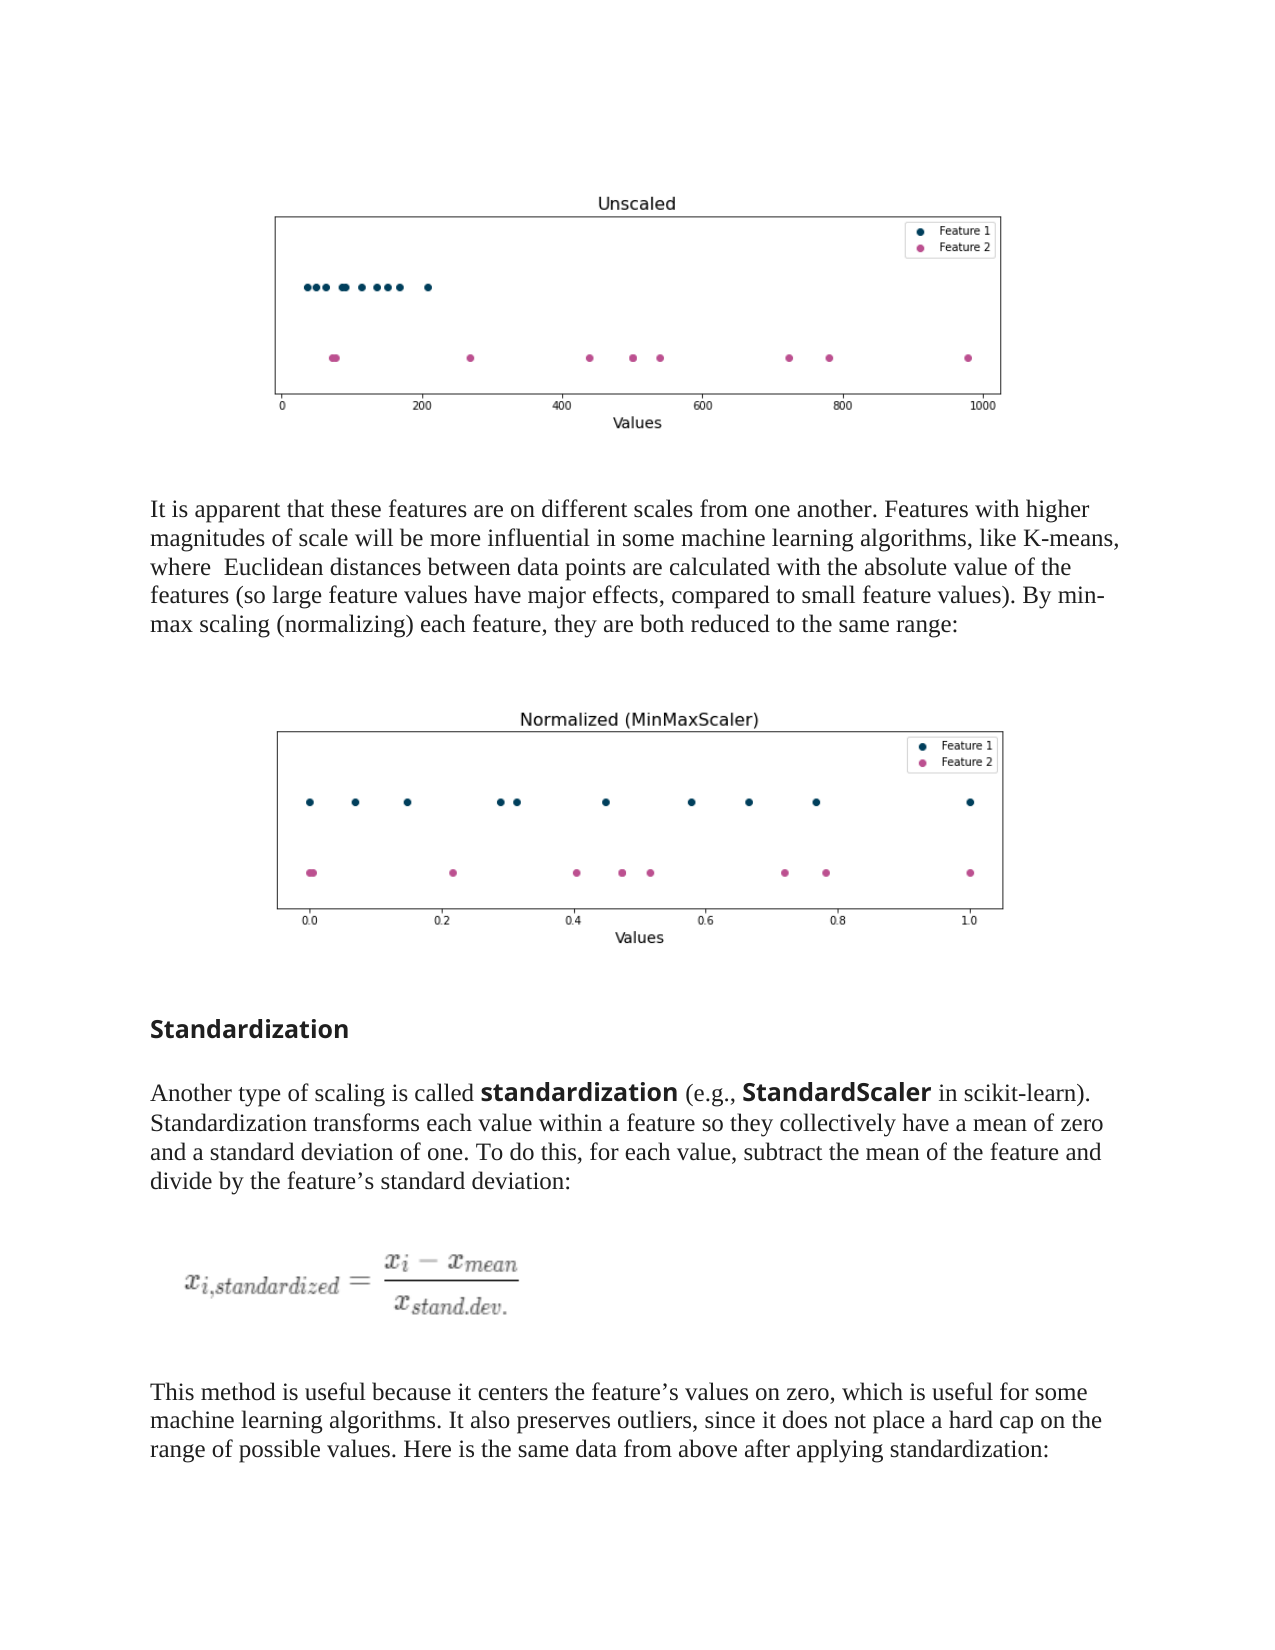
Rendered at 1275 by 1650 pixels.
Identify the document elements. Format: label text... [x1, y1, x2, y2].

picture [150, 667, 1125, 992]
text This method is useful because it centers the feature’s values on zero, which is useful for some machine learning algorithms. It also preserves outliers, since it does not place a hard cap on the range of possible values. Here is the same data from above after applying standardization: [150, 1377, 1125, 1463]
text Standardization [150, 1011, 1125, 1045]
text Another type of scaling is called standardization (e.g., StandardScaler in scikit-learn). Standardization transforms each value within a feature so they collectively have a mean of zero and a standard deviation of one. To do this, for each value, subtract the mean of the feature and divide by the feature’s standard deviation: [150, 1074, 1125, 1195]
picture [150, 150, 1125, 475]
text It is apparent that these features are on different scales from one another. Features with higher magnitudes of scale will be more influential in some machine learning algorithms, like K-means, where Euclidean distances between data points are calculated with the absolute value of the features (so large feature values have major effects, compared to small feature values). By min-max scaling (normalizing) each feature, they are both reduced to the same range: [150, 494, 1125, 638]
picture [150, 1223, 577, 1348]
